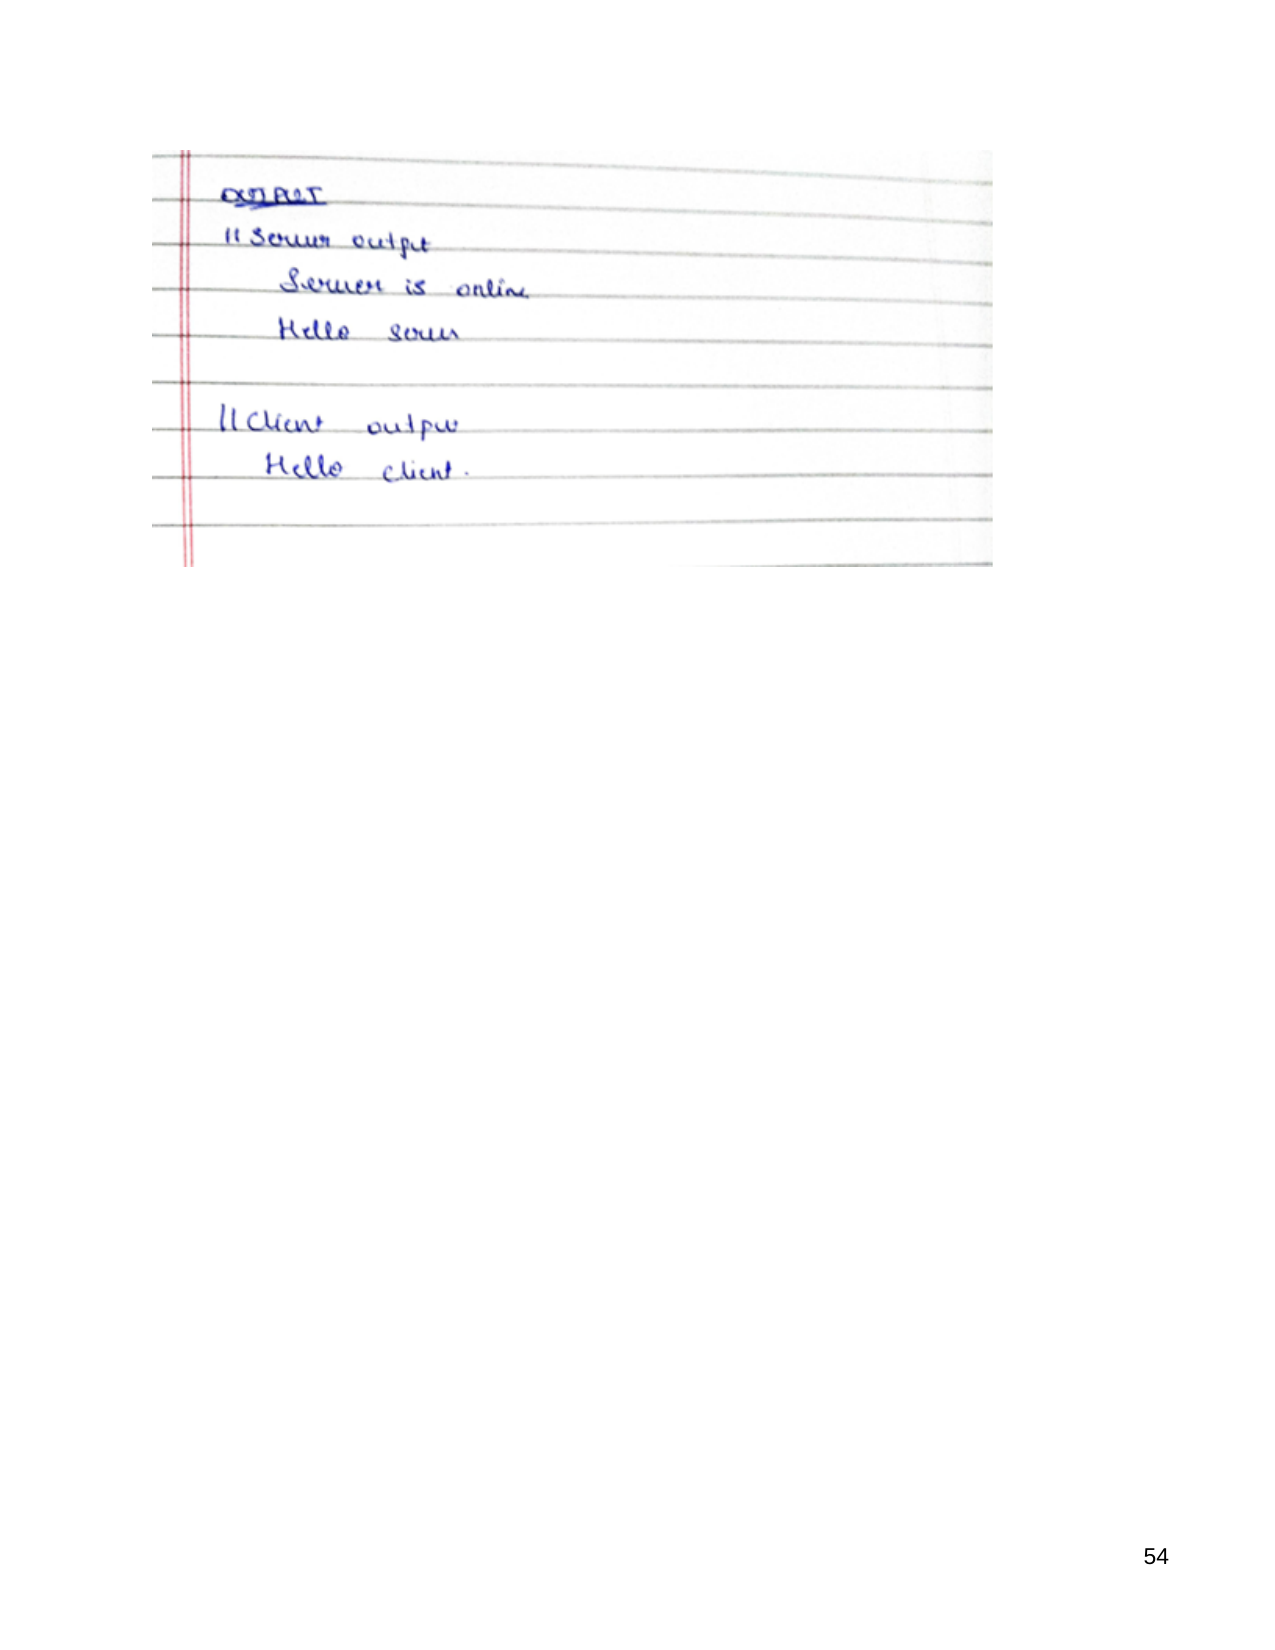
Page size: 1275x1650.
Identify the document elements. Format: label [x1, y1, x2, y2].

picture [152, 150, 993, 567]
